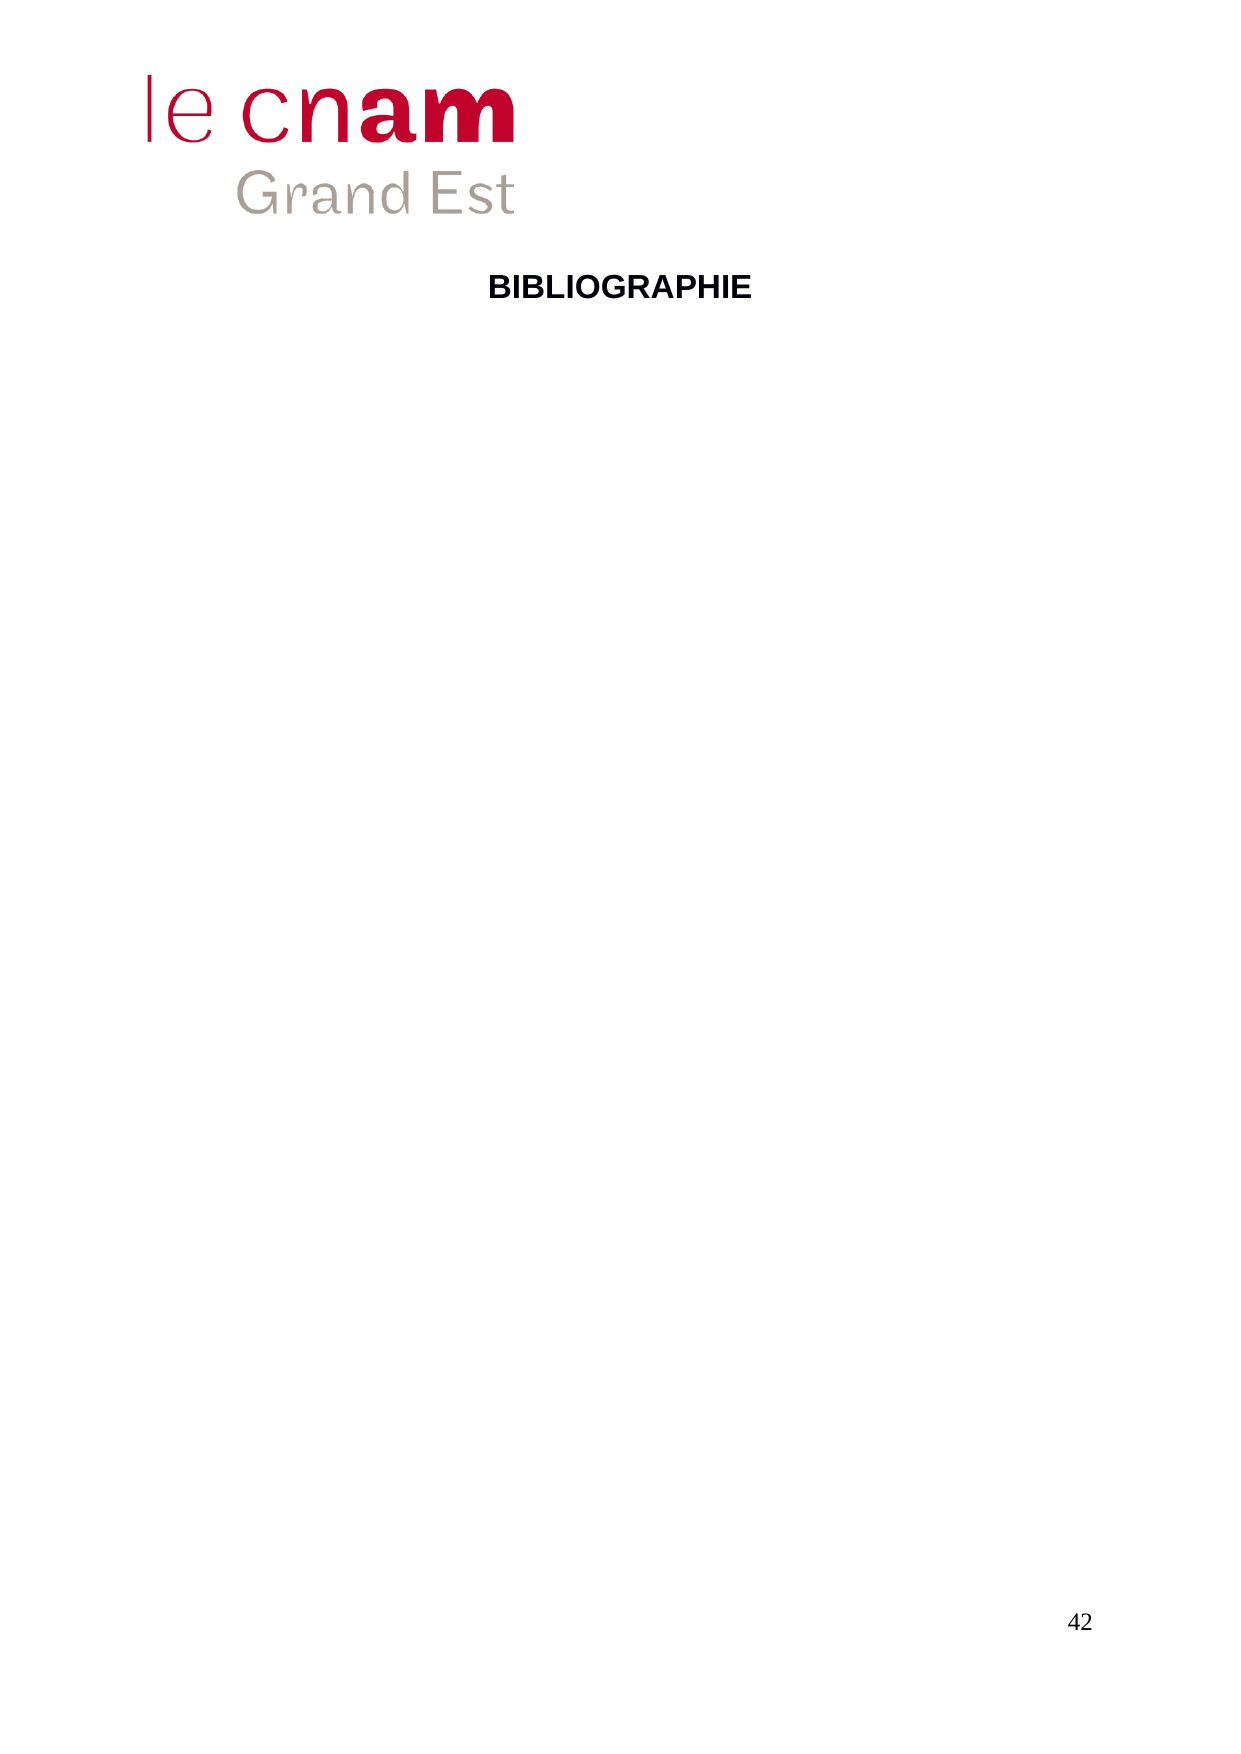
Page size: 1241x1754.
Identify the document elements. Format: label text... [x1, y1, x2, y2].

picture [147, 75, 514, 214]
title BIBLIOGRAPHIE [148, 267, 1092, 305]
